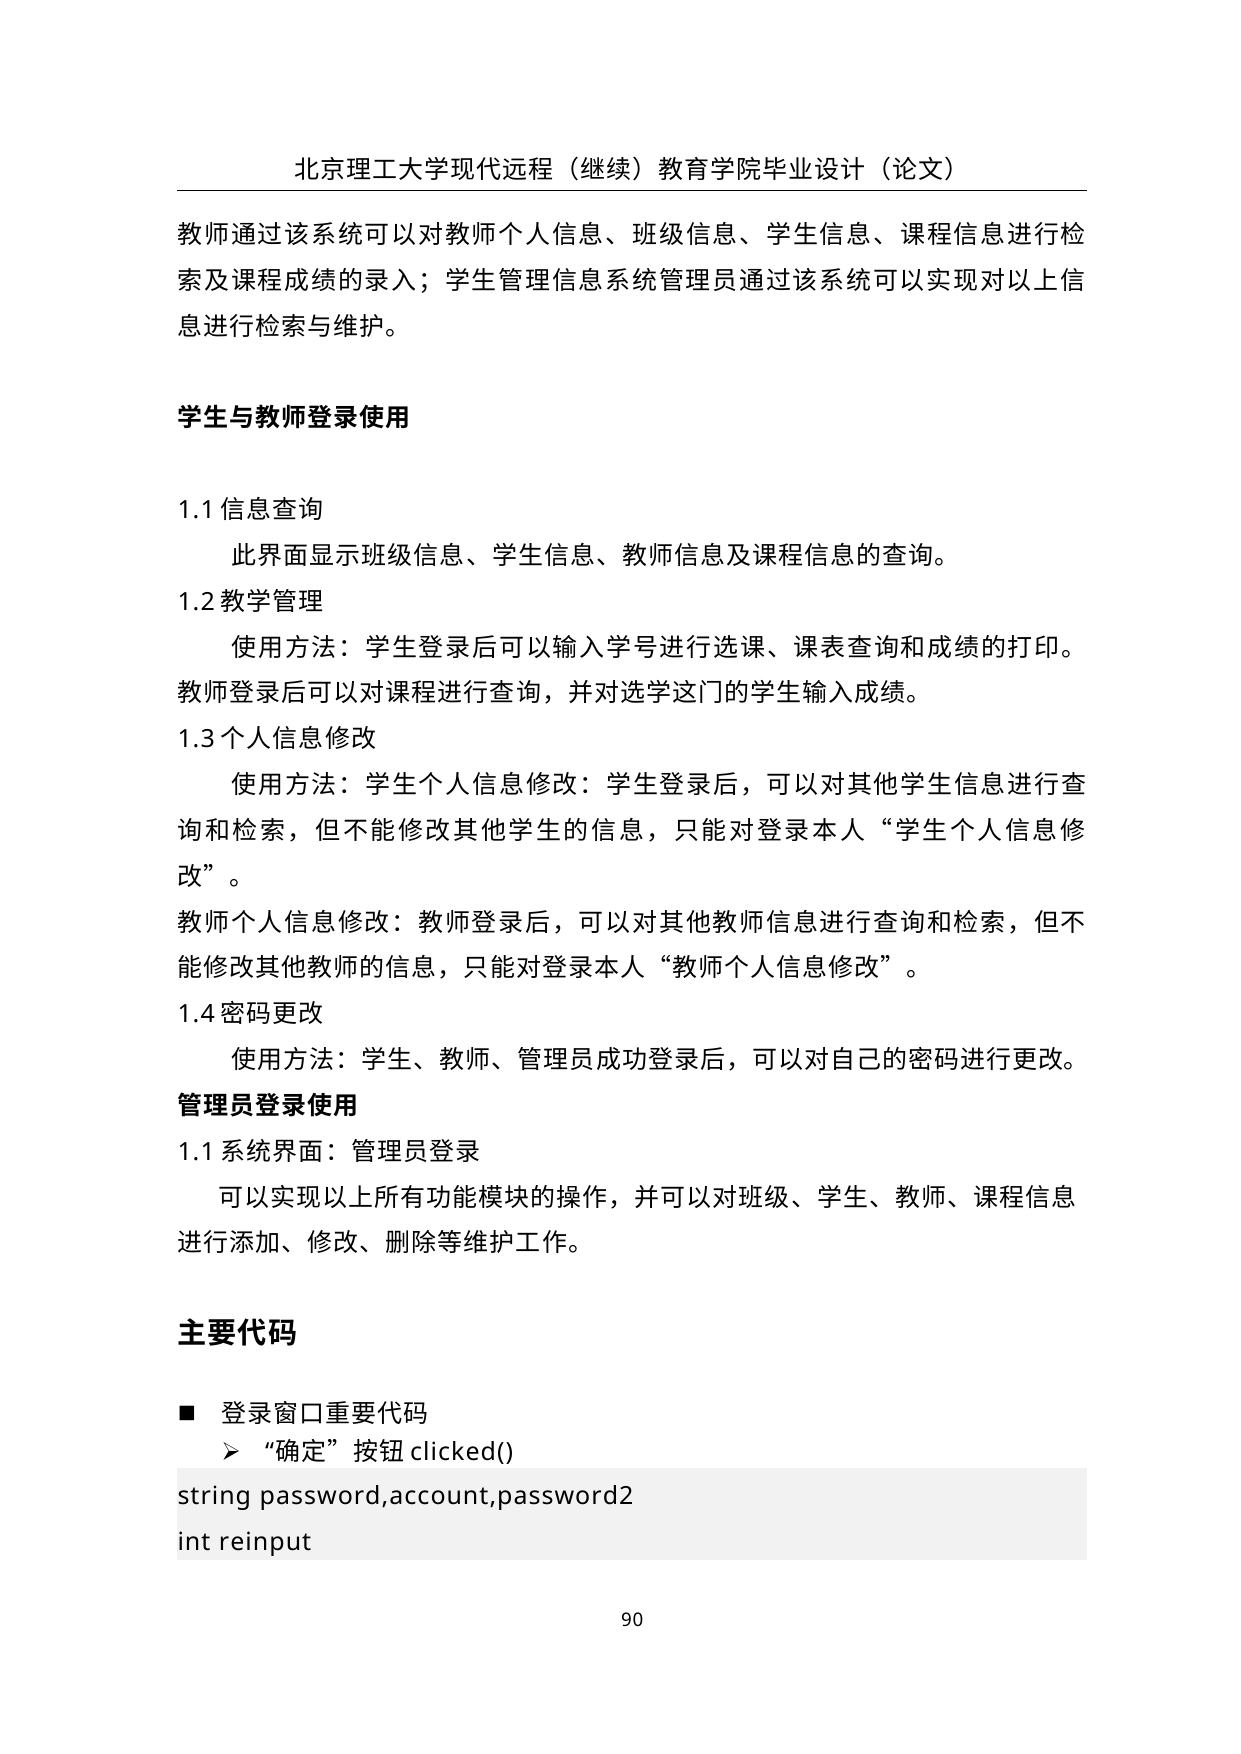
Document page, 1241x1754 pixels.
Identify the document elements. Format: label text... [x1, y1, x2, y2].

text 1.3个人信息修改 [177, 711, 1087, 757]
text 此界面显示班级信息、学生信息、教师信息及课程信息的查询。 [177, 528, 1087, 573]
text 管理员登录使用 [177, 1078, 1087, 1123]
text 可以实现以上所有功能模块的操作，并可以对班级、学生、教师、课程信息进行添加、修改、删除等维护工作。 [177, 1169, 1087, 1261]
text 1.1系统界面：管理员登录 [177, 1123, 1087, 1169]
text 使用方法：学生、教师、管理员成功登录后，可以对自己的密码进行更改。 [177, 1032, 1087, 1078]
text 1.2教学管理 [177, 573, 1087, 619]
subtitle 主要代码 [177, 1290, 1087, 1357]
list 登录窗口重要代码 [177, 1386, 1087, 1432]
text 使用方法：学生个人信息修改：学生登录后，可以对其他学生信息进行查询和检索，但不能修改其他学生的信息，只能对登录本人“学生个人信息修改”。 [177, 757, 1087, 894]
text 学生与教师登录使用 [177, 390, 1087, 436]
text 1.4密码更改 [177, 986, 1087, 1032]
text 教师个人信息修改：教师登录后，可以对其他教师信息进行查询和检索，但不能修改其他教师的信息，只能对登录本人“教师个人信息修改”。 [177, 894, 1087, 986]
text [177, 207, 1087, 344]
text 使用方法：学生登录后可以输入学号进行选课、课表查询和成绩的打印。教师登录后可以对课程进行查询，并对选学这门的学生输入成绩。 [177, 619, 1087, 711]
list “确定”按钮clicked() [221, 1432, 1087, 1468]
text string password,account,password2 [177, 1468, 1087, 1514]
text int reinput [177, 1514, 1087, 1560]
text 1.1信息查询 [177, 482, 1087, 528]
